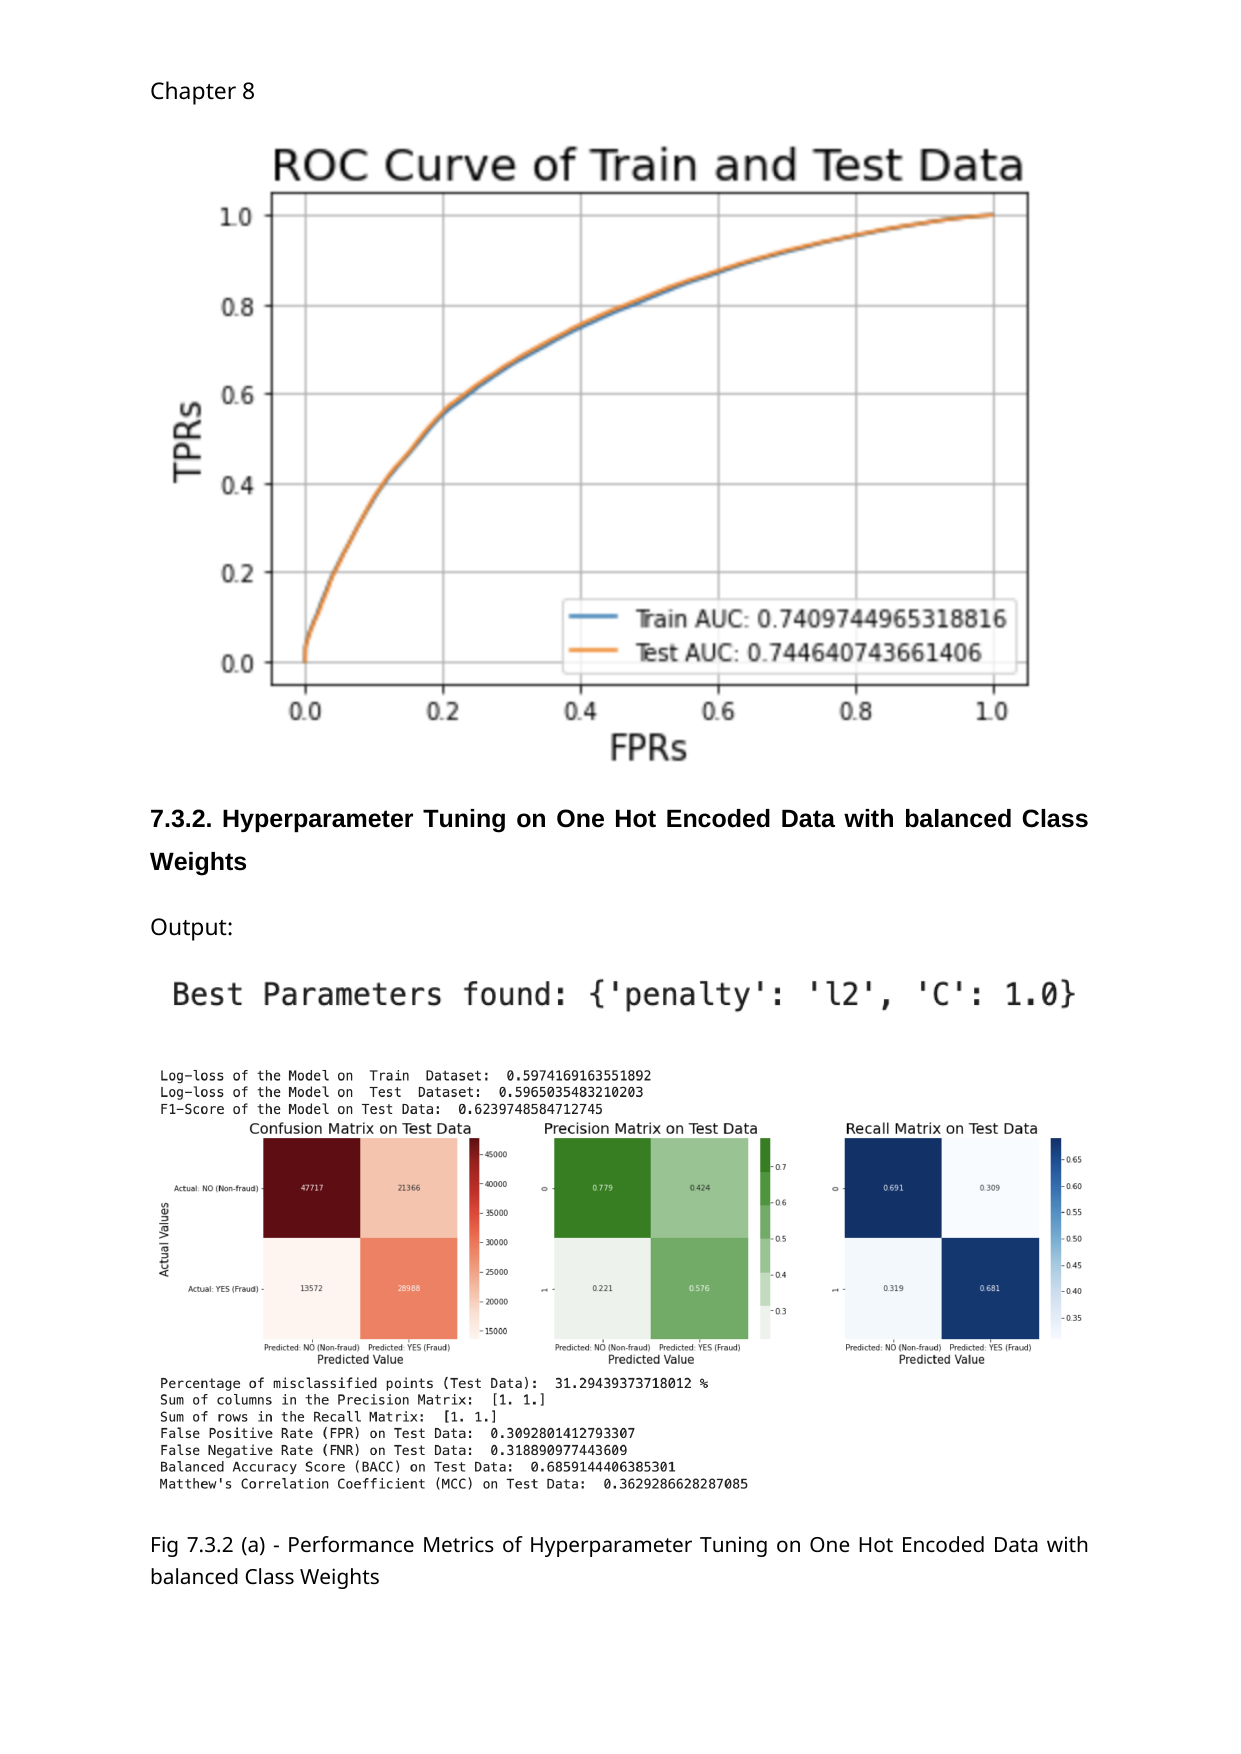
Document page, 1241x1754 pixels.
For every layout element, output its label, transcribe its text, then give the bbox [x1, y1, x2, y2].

subtitle 7.3.2. Hyperparameter Tuning on One Hot Encoded Data with balanced Class Weights [150, 790, 1090, 876]
picture [150, 131, 1091, 790]
text Fig 7.3.2 (a) - Performance Metrics of Hyperparameter Tuning on One Hot Encoded Data with balanced Class Weights [150, 1530, 1090, 1591]
picture [150, 1063, 1091, 1495]
picture [150, 967, 1091, 1029]
text Output: [150, 911, 1090, 942]
